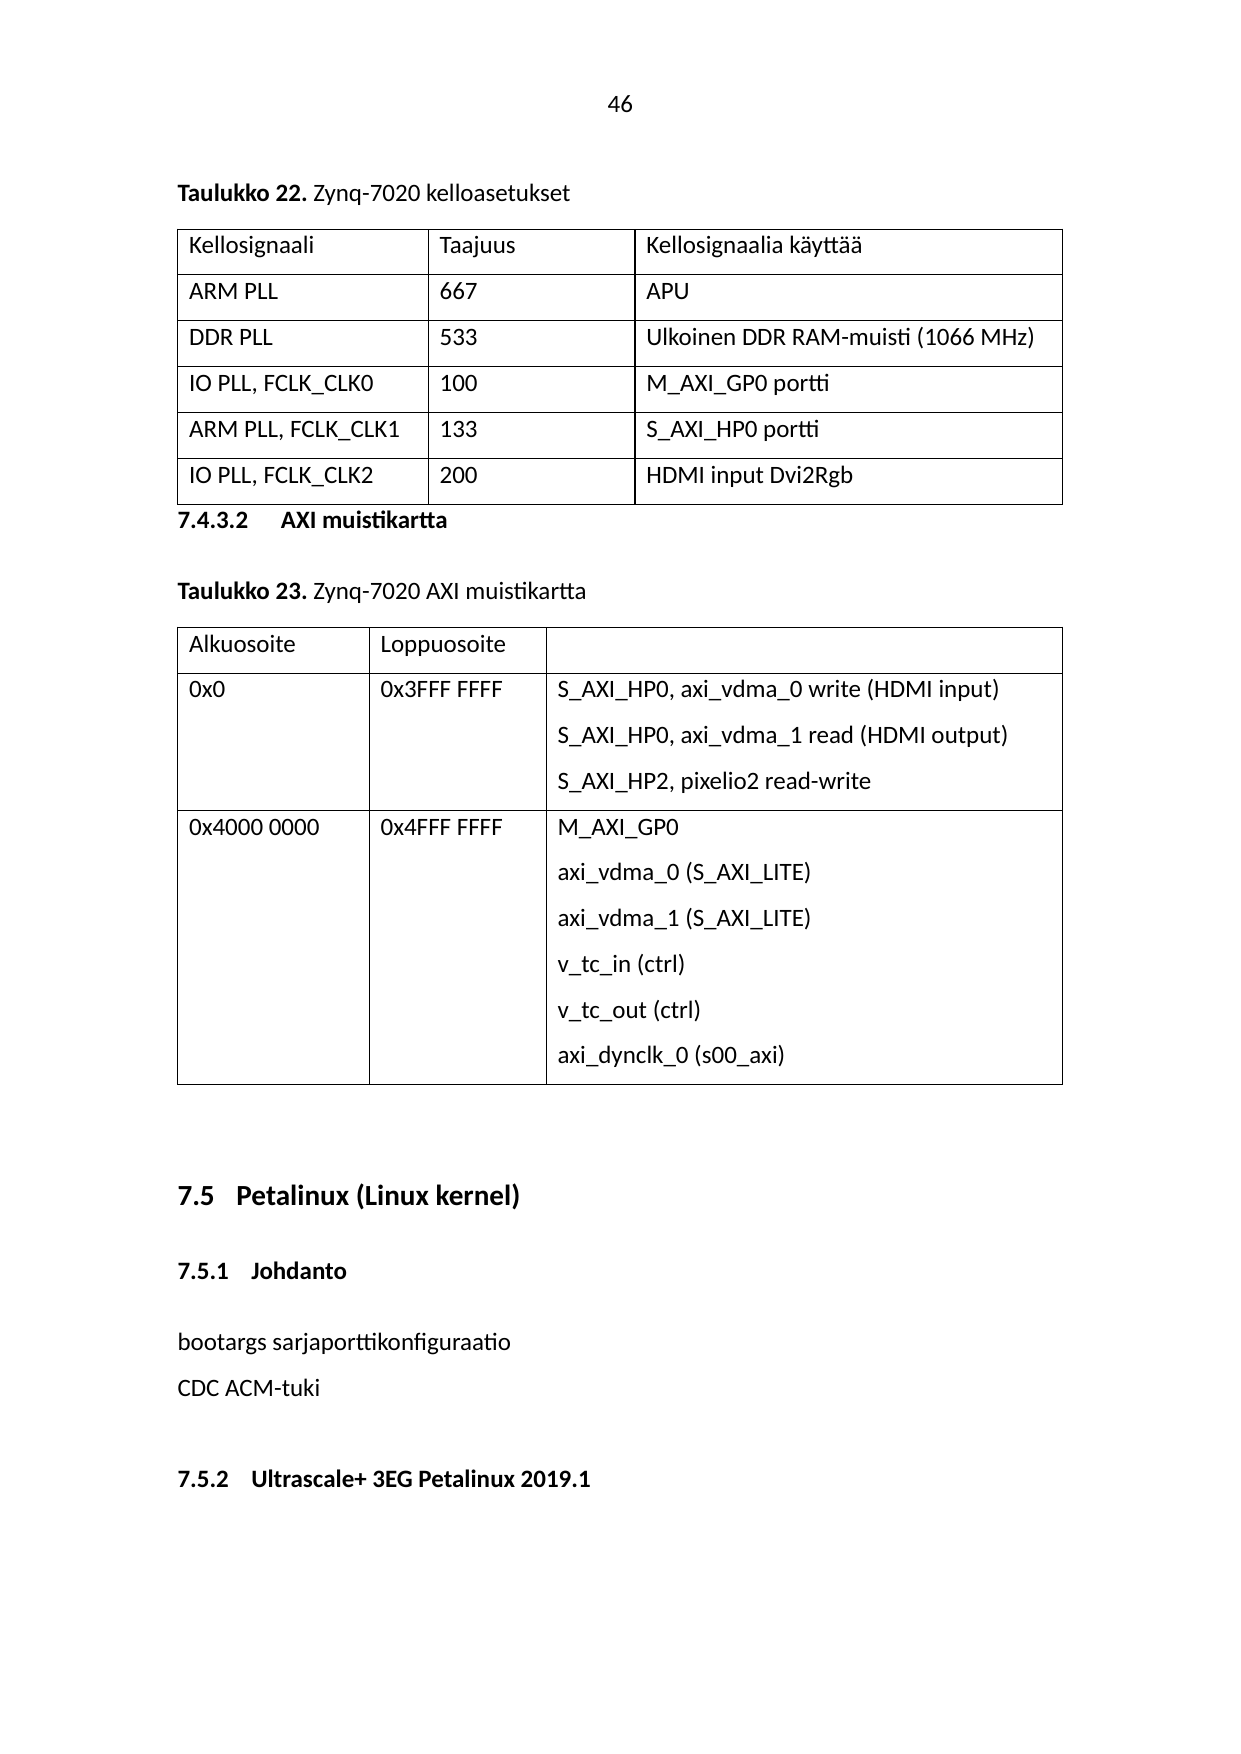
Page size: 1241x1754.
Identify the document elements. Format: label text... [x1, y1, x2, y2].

table_cell ARM PLL [178, 275, 428, 320]
table_header Loppuosoite [370, 628, 546, 672]
table_cell IO PLL, FCLK_CLK0 [178, 367, 428, 412]
table_cell ARM PLL, FCLK_CLK1 [178, 413, 428, 458]
table_header Taajuus [429, 230, 634, 274]
table_header [547, 628, 1062, 672]
table_cell 0x0 [178, 674, 369, 810]
table_header Kellosignaalia käyttää [636, 230, 1062, 274]
text Taulukko 22. Zynq-7020 kelloasetukset [177, 177, 1063, 208]
table_cell S_AXI_HP0, axi_vdma_0 write (HDMI input) S_AXI_HP0, axi_vdma_1 read (HDMI output) S_AXI_HP2, pixelio2 read-write [547, 674, 1062, 810]
table_cell 0x3FFF FFFF [370, 674, 546, 810]
table_header Alkuosoite [178, 628, 369, 672]
table_cell Ulkoinen DDR RAM-muisti (1066 MHz) [636, 321, 1062, 366]
table_cell 0x4000 0000 [178, 811, 369, 1084]
subtitle Petalinux (Linux kernel) [177, 1177, 1063, 1212]
subtitle AXI muistikartta [177, 505, 1063, 535]
text Taulukko 23. Zynq-7020 AXI muistikartta [177, 575, 1063, 606]
table_cell 200 [429, 459, 634, 503]
text CDC ACM-tuki [177, 1372, 1063, 1402]
table_cell APU [636, 275, 1062, 320]
table_cell 667 [429, 275, 634, 320]
table_cell 533 [429, 321, 634, 366]
table_cell M_AXI_GP0 portti [636, 367, 1062, 412]
table_cell DDR PLL [178, 321, 428, 366]
table_cell 0x4FFF FFFF [370, 811, 546, 1084]
subtitle Ultrascale+ 3EG Petalinux 2019.1 [177, 1463, 1063, 1494]
table_cell 133 [429, 413, 634, 458]
table_cell 100 [429, 367, 634, 412]
table_cell HDMI input Dvi2Rgb [636, 459, 1062, 503]
table_cell IO PLL, FCLK_CLK2 [178, 459, 428, 503]
table_header Kellosignaali [178, 230, 428, 274]
table_cell M_AXI_GP0 axi_vdma_0 (S_AXI_LITE) axi_vdma_1 (S_AXI_LITE) v_tc_in (ctrl) v_tc_out (ctrl) axi_dynclk_0 (s00_axi) [547, 811, 1062, 1084]
text bootargs sarjaporttikonfiguraatio [177, 1326, 1063, 1356]
table_cell S_AXI_HP0 portti [636, 413, 1062, 458]
subtitle Johdanto [177, 1255, 1063, 1286]
